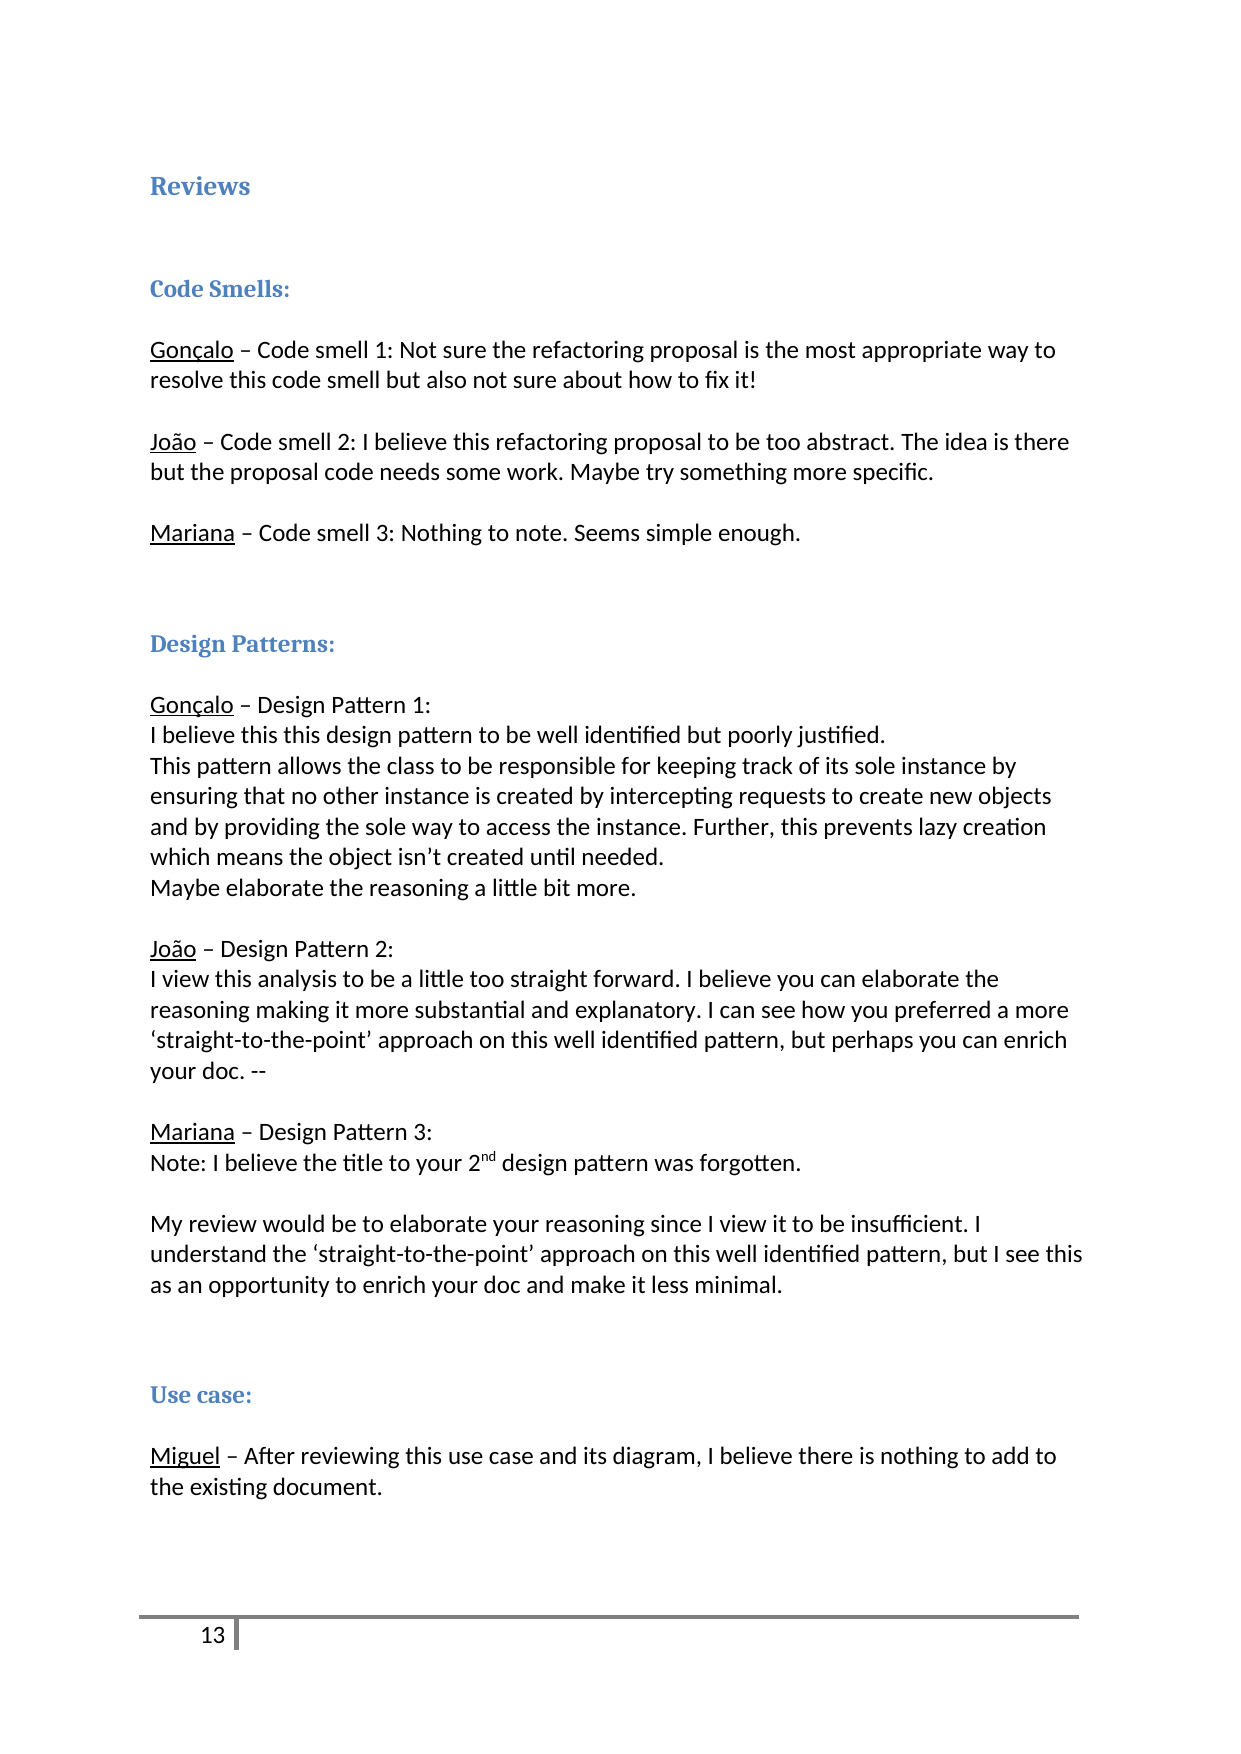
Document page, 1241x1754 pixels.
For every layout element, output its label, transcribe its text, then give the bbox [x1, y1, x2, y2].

text Mariana – Code smell 3: Nothing to note. Seems simple enough. [150, 517, 1090, 548]
text Miguel – After reviewing this use case and its diagram, I believe there is nothing to add to the existing document. [150, 1440, 1090, 1501]
text I view this analysis to be a little too straight forward. I believe you can elaborate the reasoning making it more substantial and explanatory. I can see how you preferred a more ‘straight-to-the-point’ approach on this well identified pattern, but perhaps you can enrich your doc. -- [150, 963, 1090, 1086]
subtitle Design Patterns: [150, 629, 1090, 658]
text João – Design Pattern 2: [150, 933, 1090, 963]
text This pattern allows the class to be responsible for keeping track of its sole instance by ensuring that no other instance is created by intercepting requests to create new objects and by providing the sole way to access the instance. Further, this prevents lazy creation which means the object isn’t created until needed. [150, 750, 1090, 872]
text My review would be to elaborate your reasoning since I view it to be insufficient. I understand the ‘straight-to-the-point’ approach on this well identified pattern, but I see this as an opportunity to enrich your doc and make it less minimal. [150, 1208, 1090, 1299]
text I believe this this design pattern to be well identified but poorly justified. [150, 719, 1090, 750]
text João – Code smell 2: I believe this refactoring proposal to be too abstract. The idea is there but the proposal code needs some work. Maybe try something more specific. [150, 426, 1090, 487]
text Maybe elaborate the reasoning a little bit more. [150, 872, 1090, 902]
subtitle Use case: [150, 1381, 1090, 1410]
text Gonçalo – Design Pattern 1: [150, 689, 1090, 719]
subtitle Code Smells: [150, 275, 1090, 303]
text Note: I believe the title to your 2nd design pattern was forgotten. [150, 1147, 1090, 1177]
subtitle Reviews [150, 171, 1090, 202]
text Mariana – Design Pattern 3: [150, 1116, 1090, 1147]
text Gonçalo – Code smell 1: Not sure the refactoring proposal is the most appropriate way to resolve this code smell but also not sure about how to fix it! [150, 334, 1090, 395]
